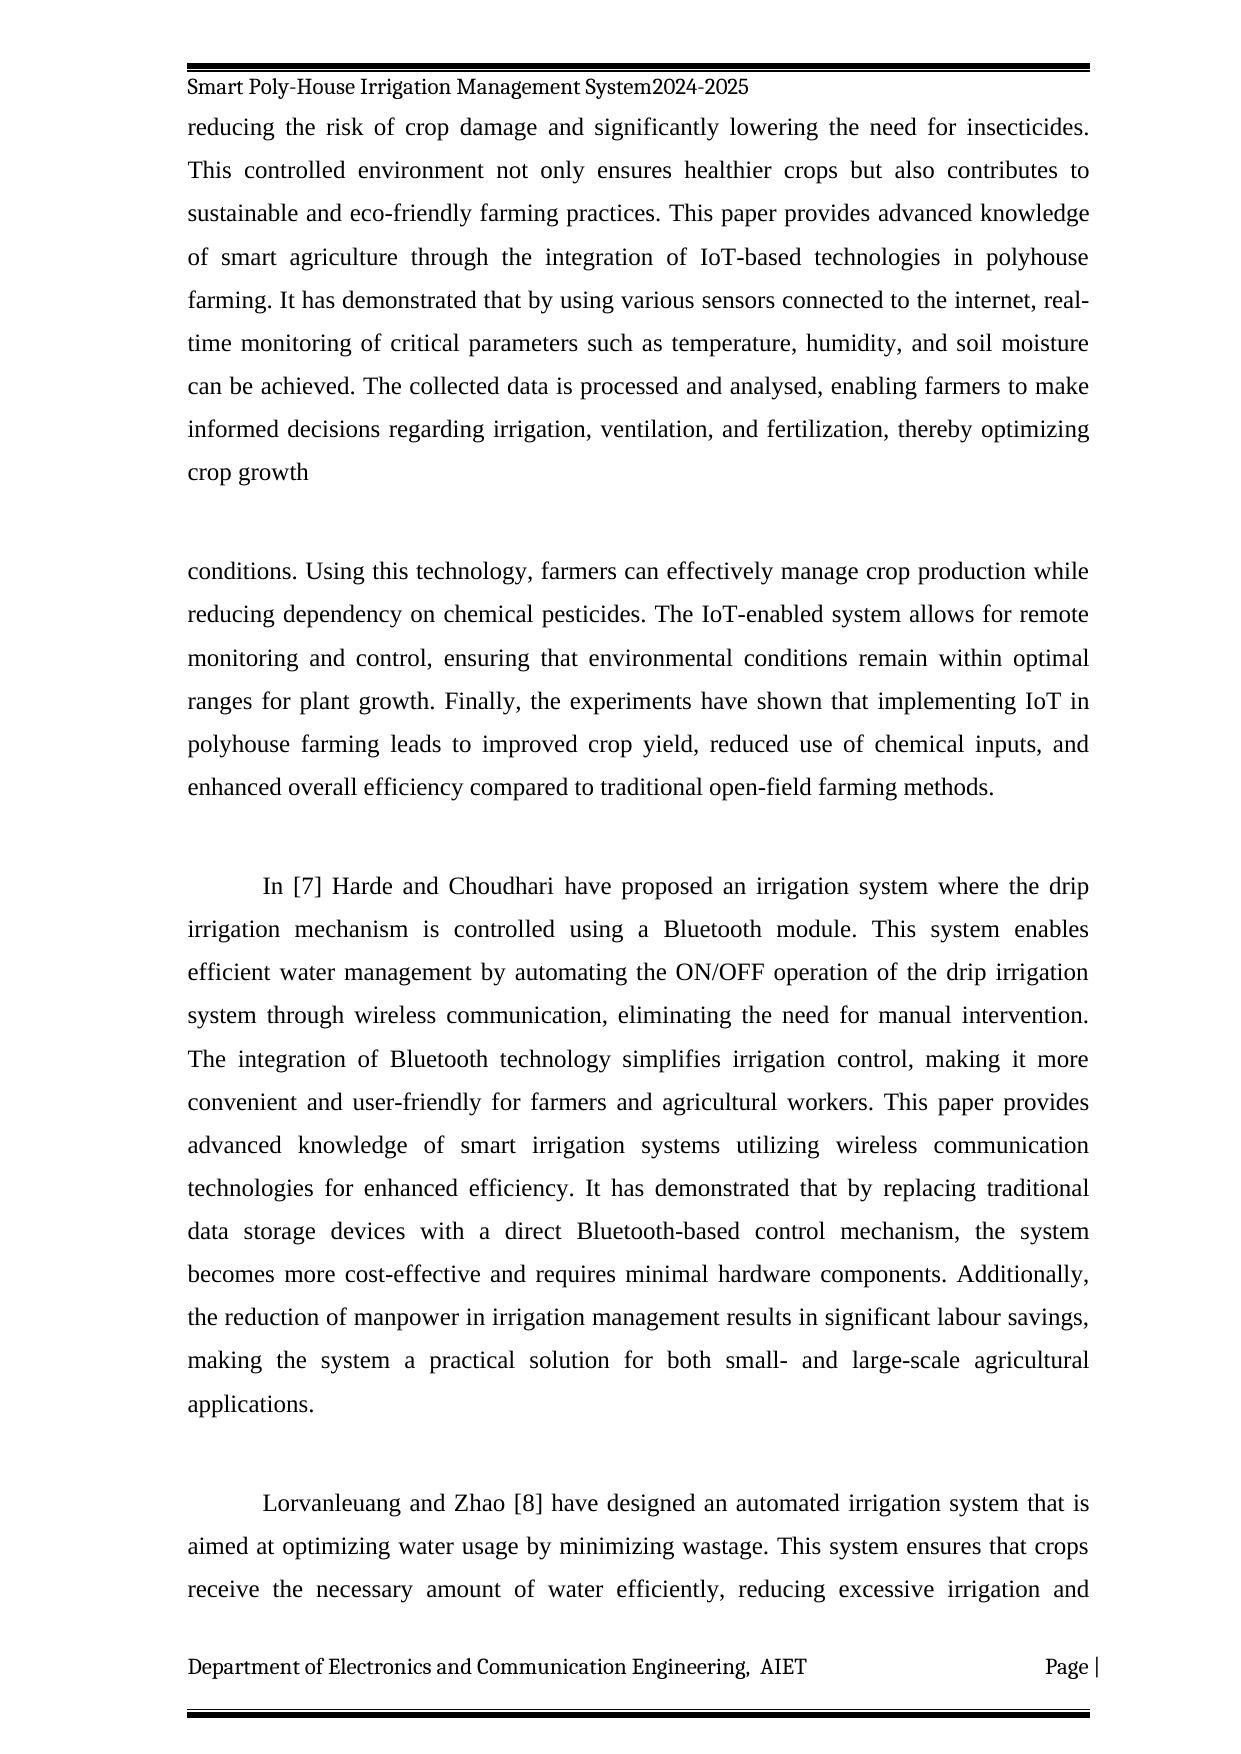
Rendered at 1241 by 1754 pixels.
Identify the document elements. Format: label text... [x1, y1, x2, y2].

text In [7] Harde and Choudhari have proposed an irrigation system where the drip irrigation mechanism is controlled using a Bluetooth module. This system enables efficient water management by automating the ON/OFF operation of the drip irrigation system through wireless communication, eliminating the need for manual intervention. The integration of Bluetooth technology simplifies irrigation control, making it more convenient and user-friendly for farmers and agricultural workers. This paper provides advanced knowledge of smart irrigation systems utilizing wireless communication technologies for enhanced efficiency. It has demonstrated that by replacing traditional data storage devices with a direct Bluetooth-based control mechanism, the system becomes more cost-effective and requires minimal hardware components. Additionally, the reduction of manpower in irrigation management results in significant labour savings, making the system a practical solution for both small- and large-scale agricultural applications. [187, 871, 1090, 1417]
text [187, 112, 1090, 486]
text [187, 1488, 1090, 1603]
text conditions. Using this technology, farmers can effectively manage crop production while reducing dependency on chemical pesticides. The IoT-enabled system allows for remote monitoring and control, ensuring that environmental conditions remain within optimal ranges for plant growth. Finally, the experiments have shown that implementing IoT in polyhouse farming leads to improved crop yield, reduced use of chemical inputs, and enhanced overall efficiency compared to traditional open-field farming methods. [187, 556, 1090, 801]
